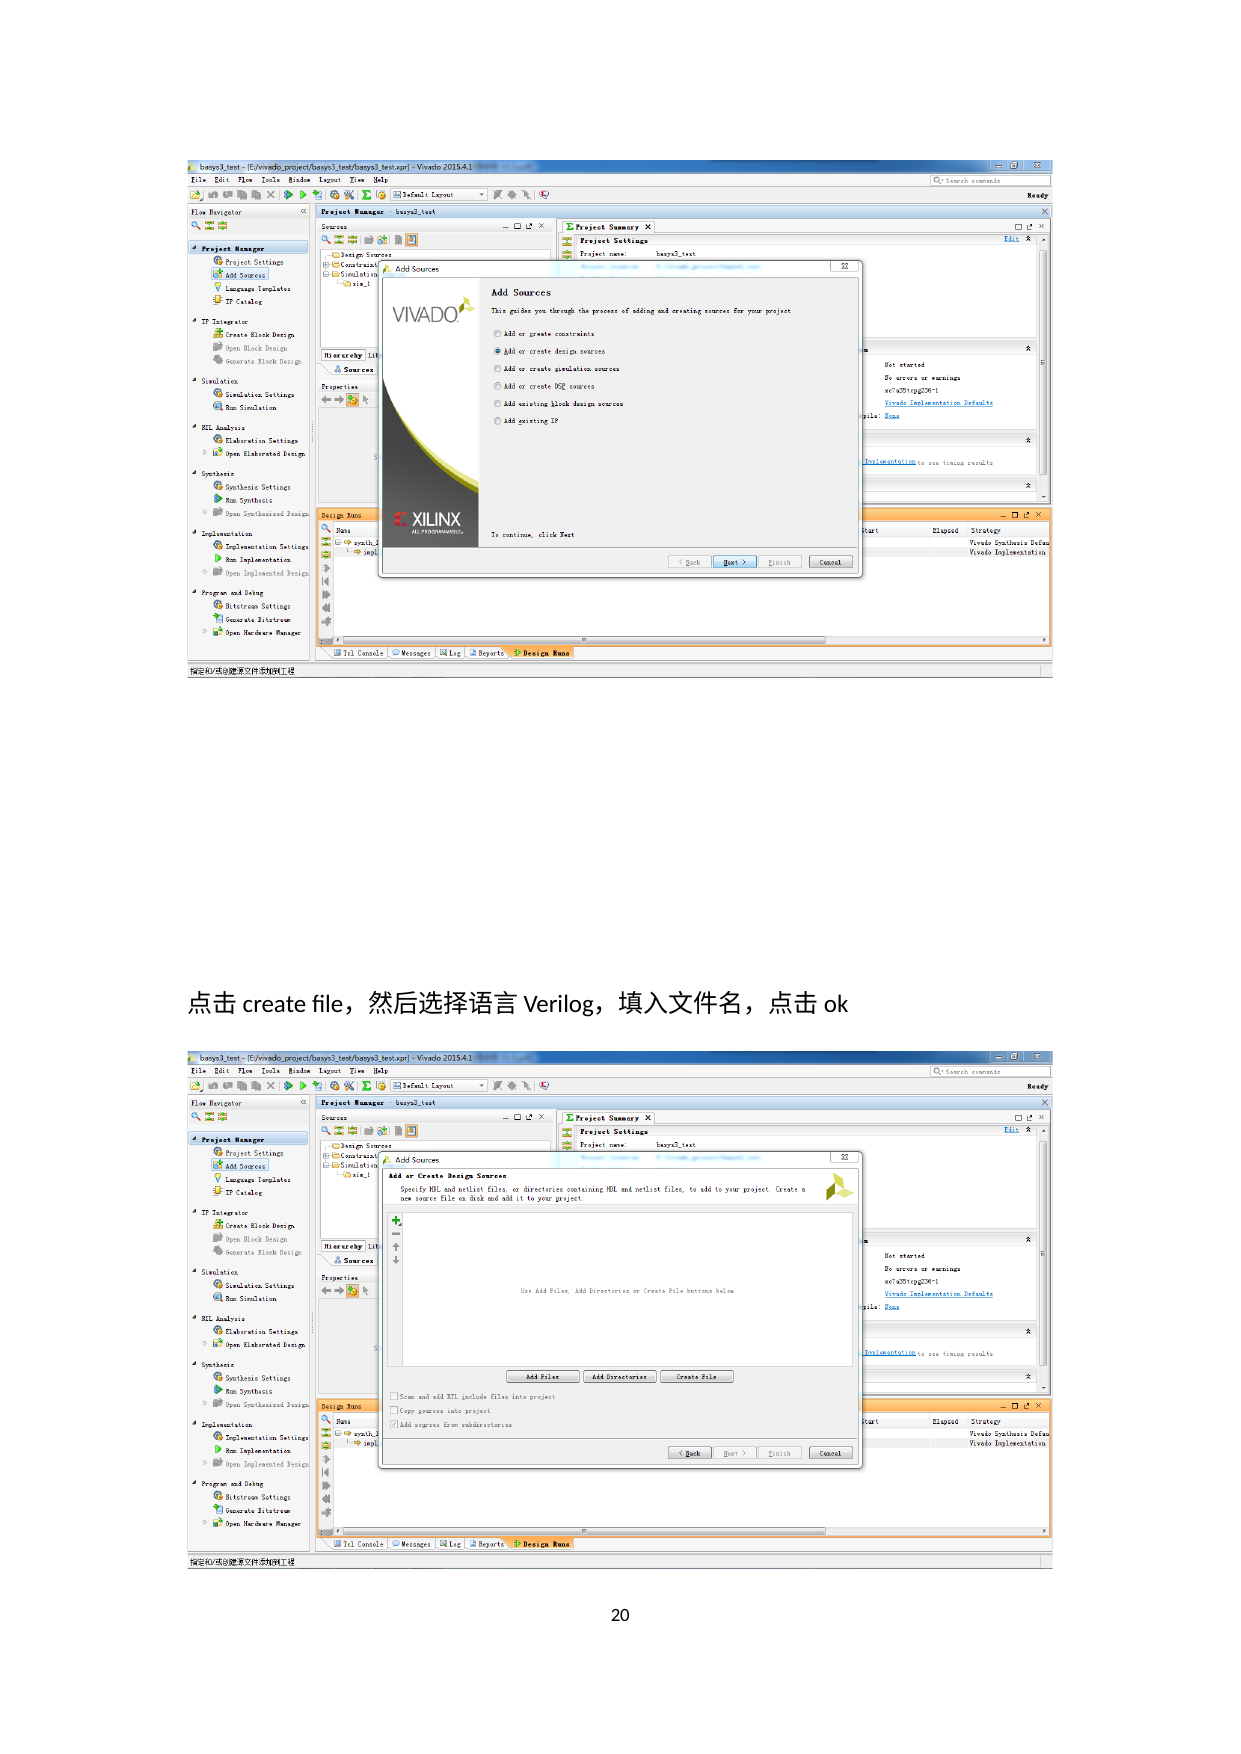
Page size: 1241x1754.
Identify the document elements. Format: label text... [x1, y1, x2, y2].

picture [187, 1051, 1053, 1569]
text 点击create file，然后选择语言Verilog，填入文件名，点击ok [187, 969, 1053, 1034]
picture [187, 160, 1053, 678]
